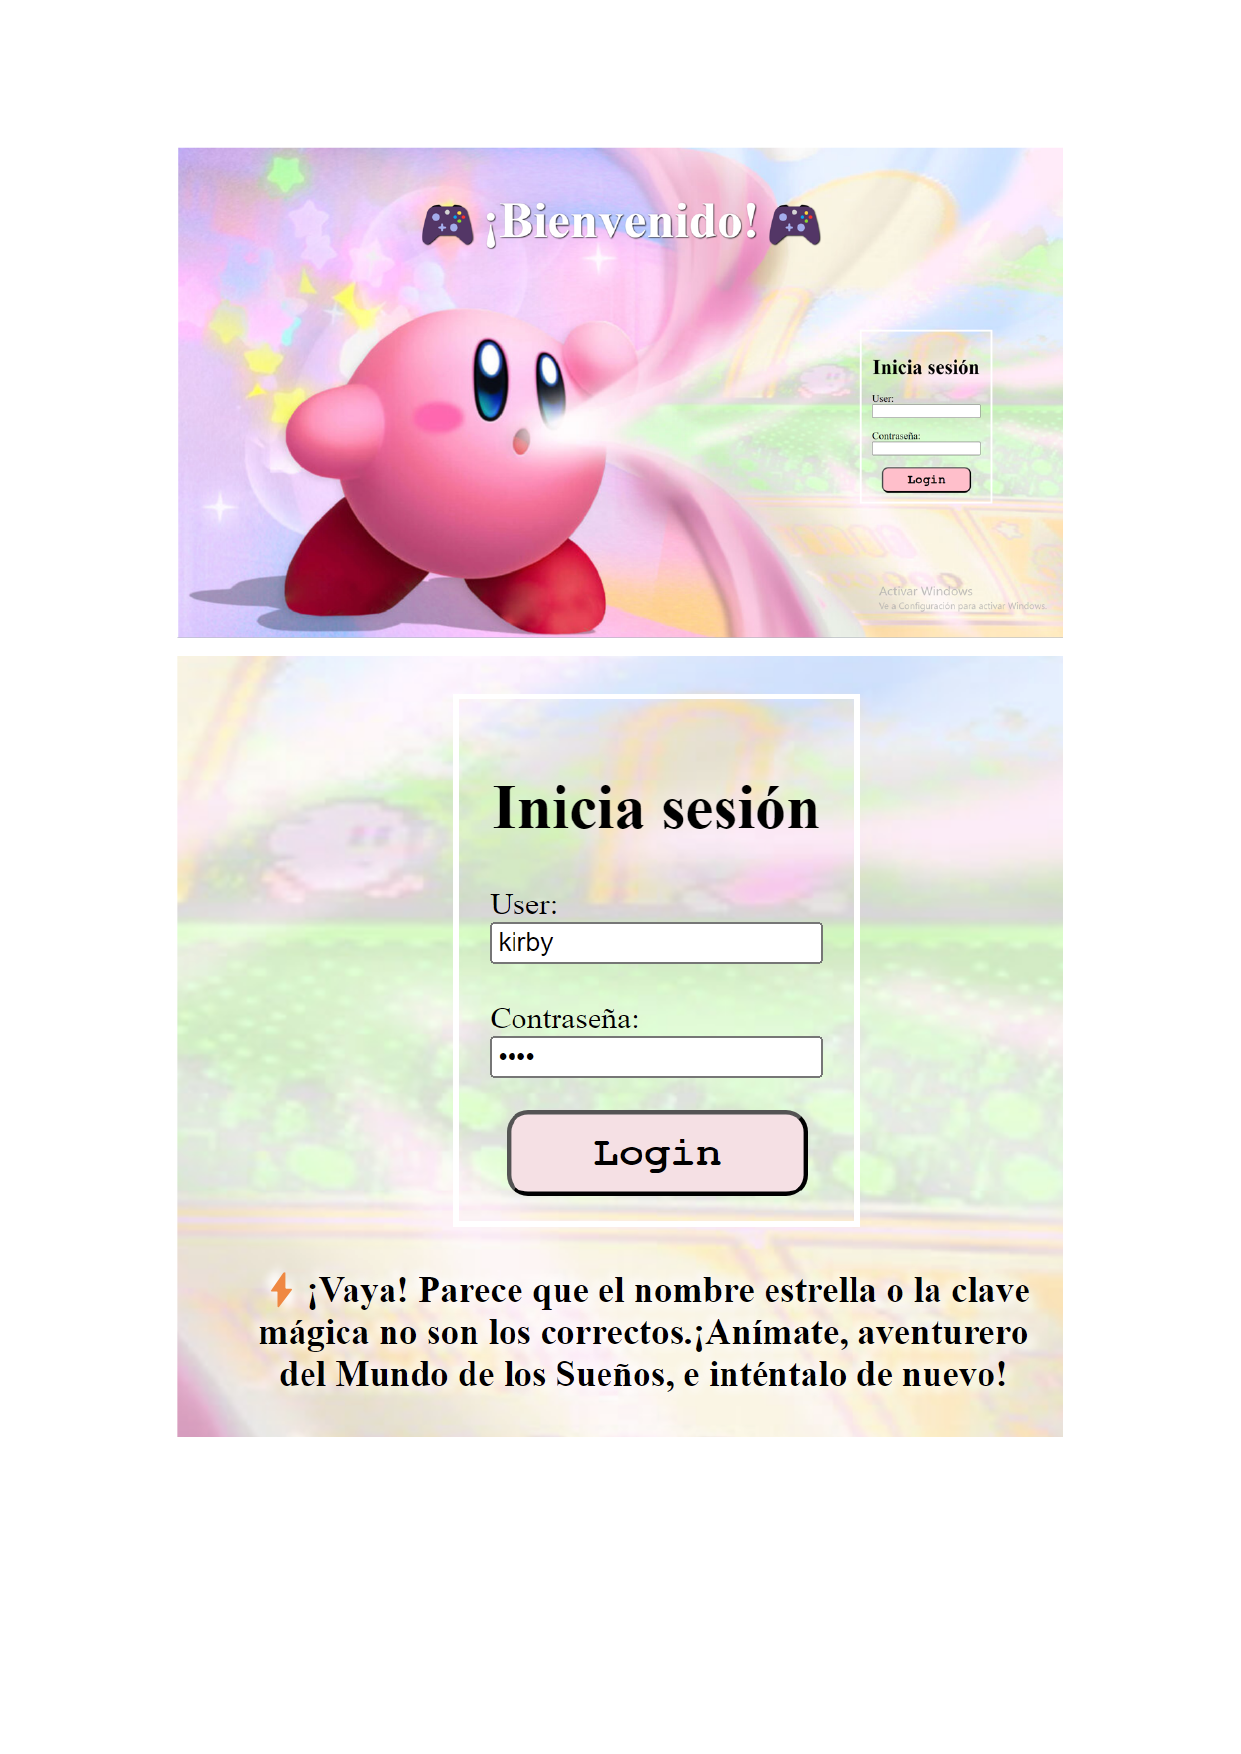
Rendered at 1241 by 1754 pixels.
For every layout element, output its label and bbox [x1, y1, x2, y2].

picture [177, 656, 1063, 1437]
picture [177, 147, 1063, 638]
